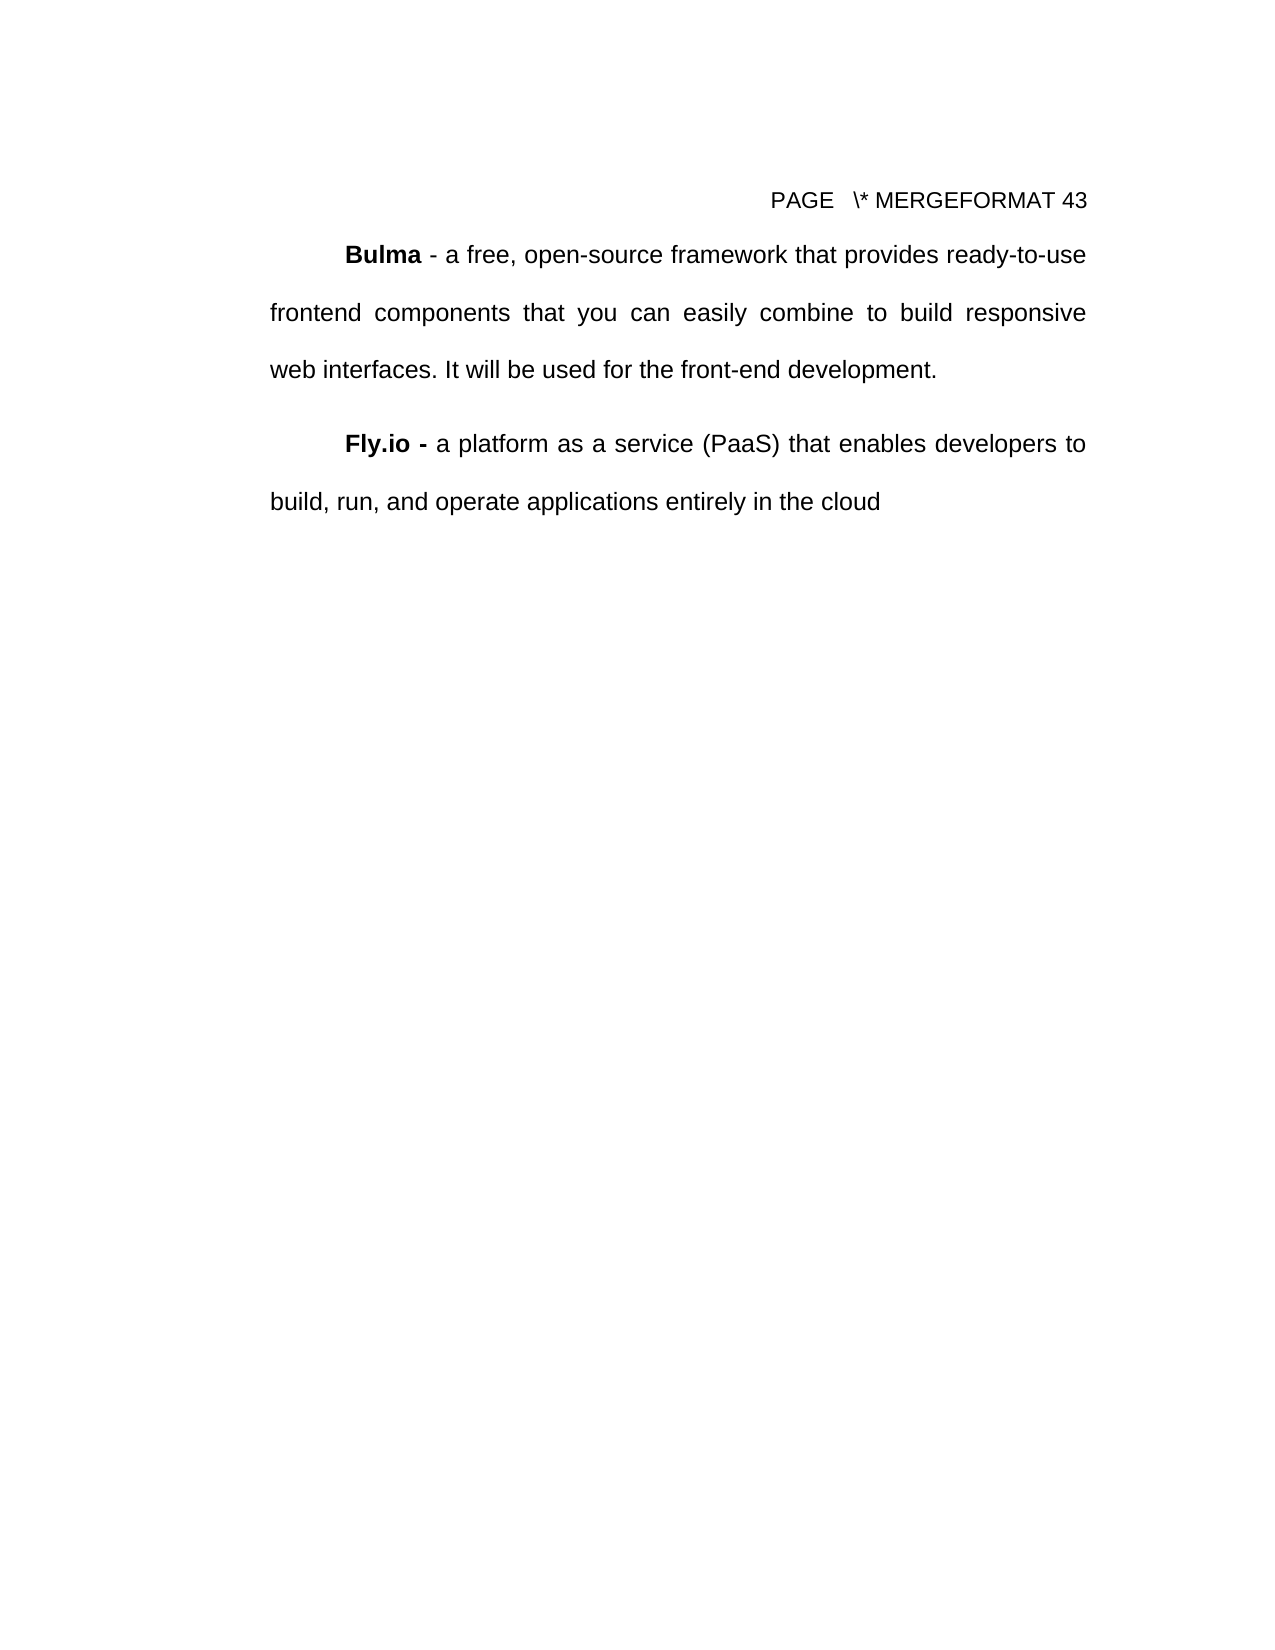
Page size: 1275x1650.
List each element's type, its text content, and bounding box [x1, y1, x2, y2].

text Fly.io - a platform as a service (PaaS) that enables developers to build, run, and operate applications entirely in the cloud [270, 429, 1087, 516]
text Bulma - a free, open-source framework that provides ready-to-use frontend components that you can easily combine to build responsive web interfaces. It will be used for the front-end development. [270, 240, 1087, 384]
